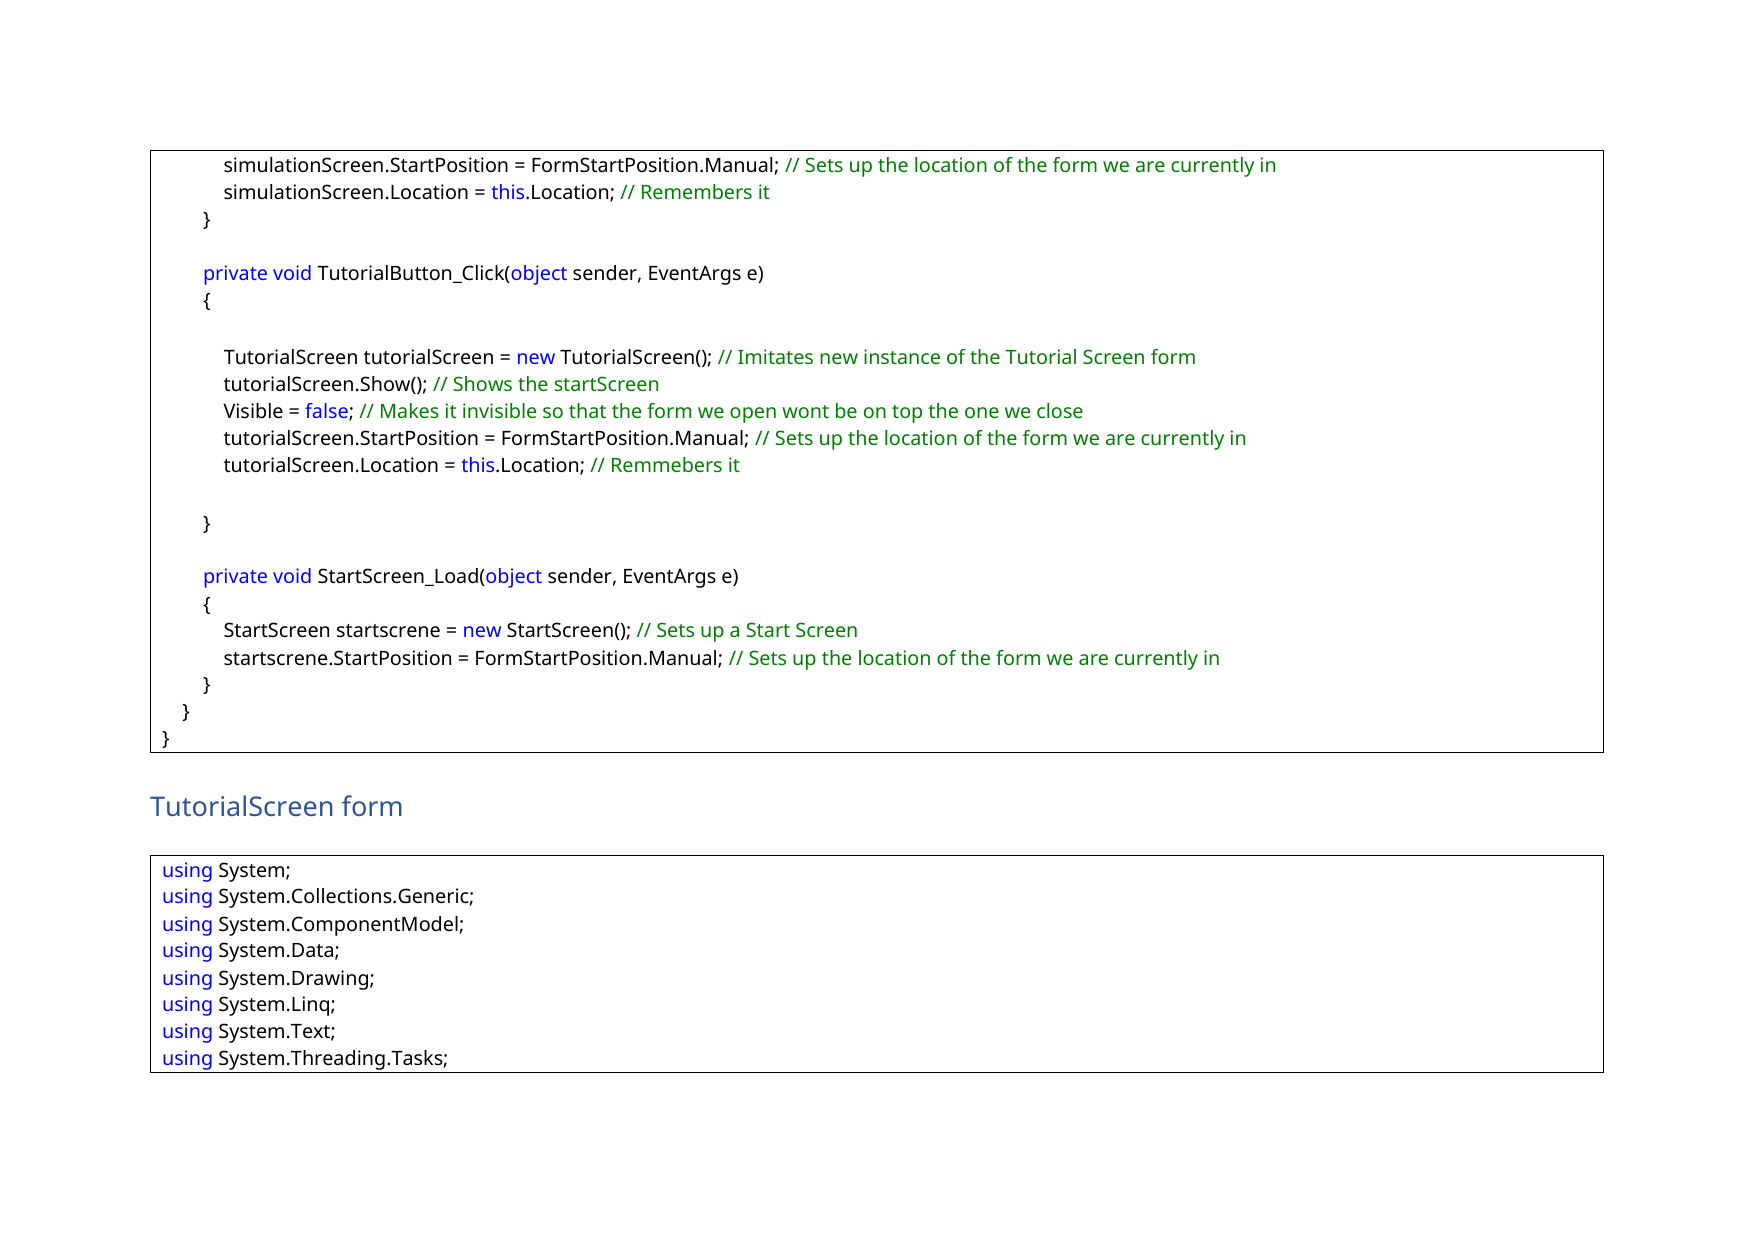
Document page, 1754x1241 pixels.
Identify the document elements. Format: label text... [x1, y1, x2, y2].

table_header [151, 151, 1603, 752]
subtitle TutorialScreen form [150, 787, 1604, 824]
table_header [151, 856, 1603, 1072]
